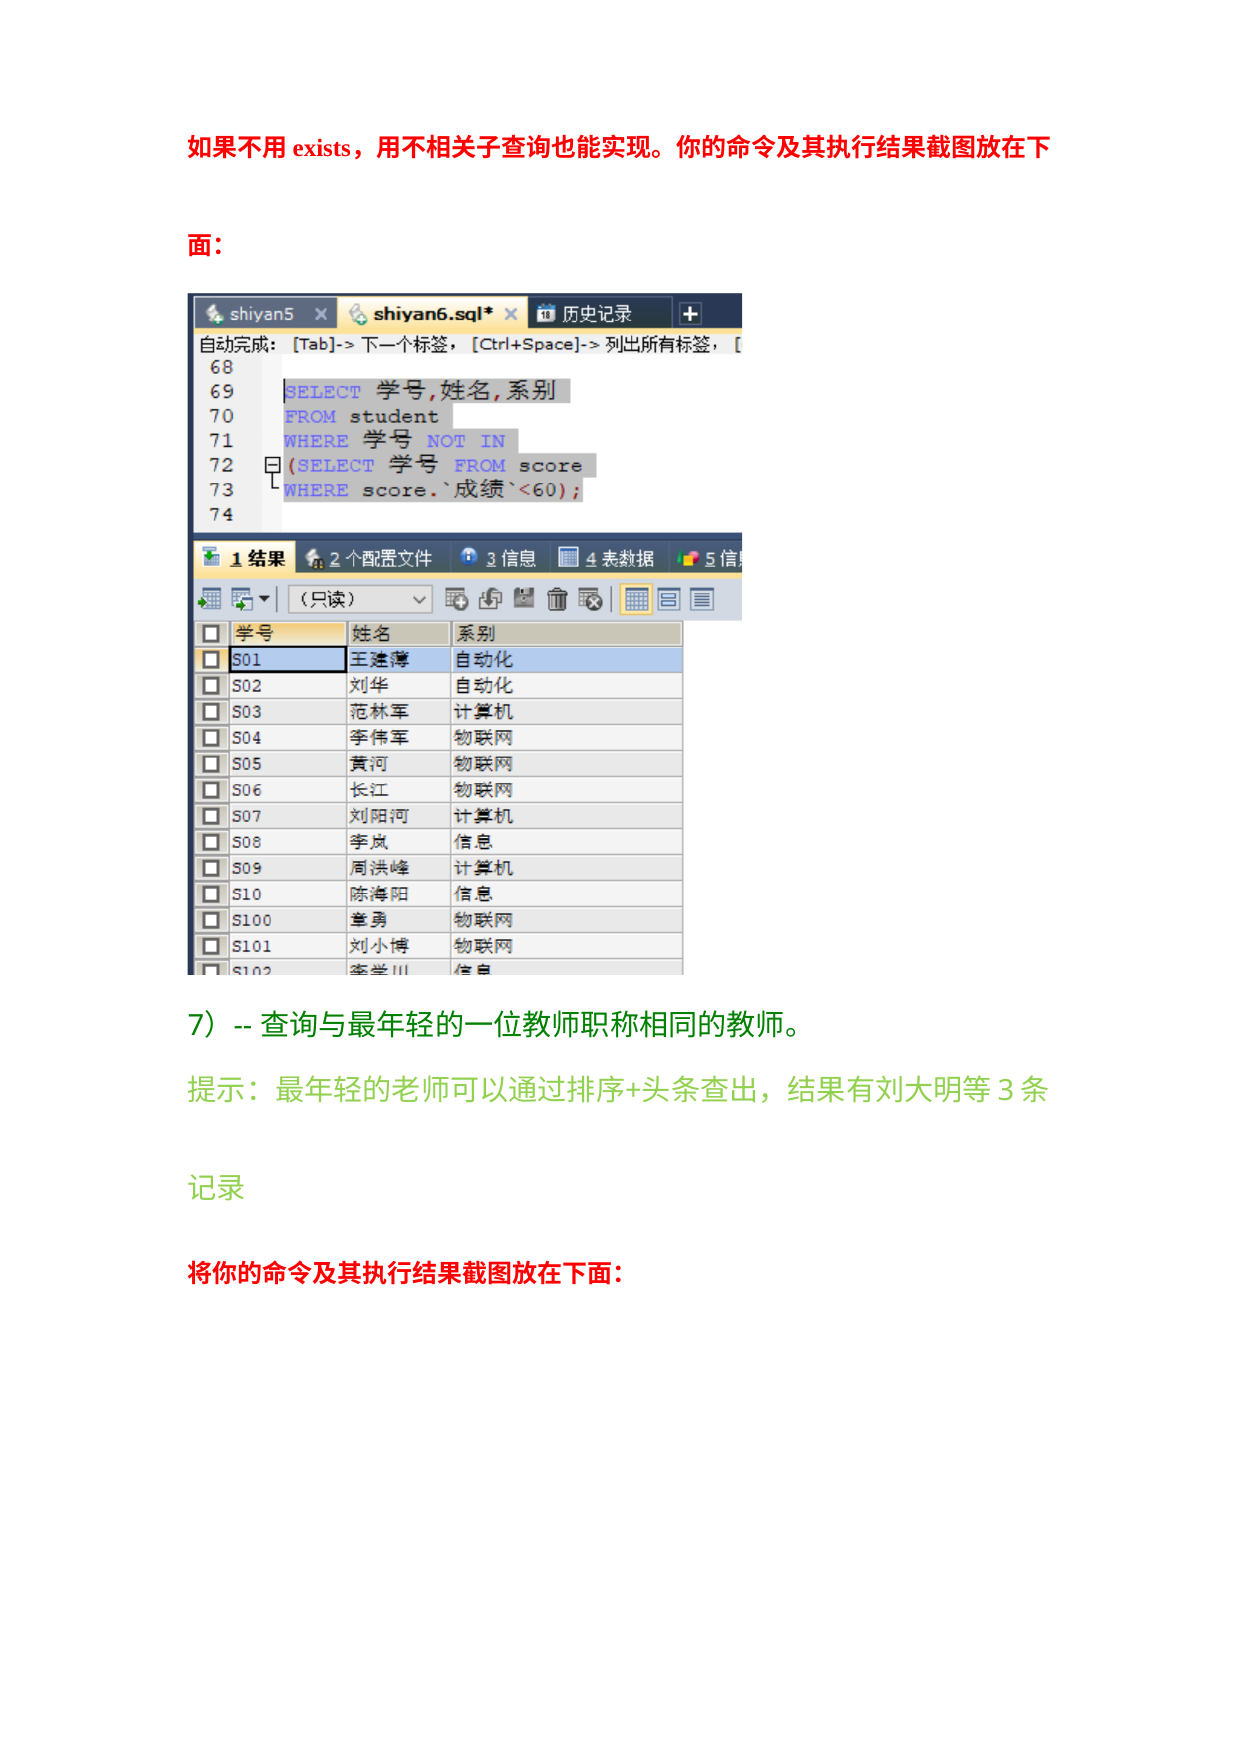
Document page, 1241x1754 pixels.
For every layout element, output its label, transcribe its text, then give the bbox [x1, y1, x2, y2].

text 7）-- 查询与最年轻的一位教师职称相同的教师。 [187, 991, 1053, 1056]
text 将你的命令及其执行结果截图放在下面： [187, 1239, 1053, 1304]
text 提示：最年轻的老师可以通过排序+头条查出，结果有刘大明等3条记录 [187, 1056, 1053, 1218]
picture [187, 293, 743, 975]
text 如果不用exists，用不相关子查询也能实现。你的命令及其执行结果截图放在下面： [187, 113, 1053, 276]
